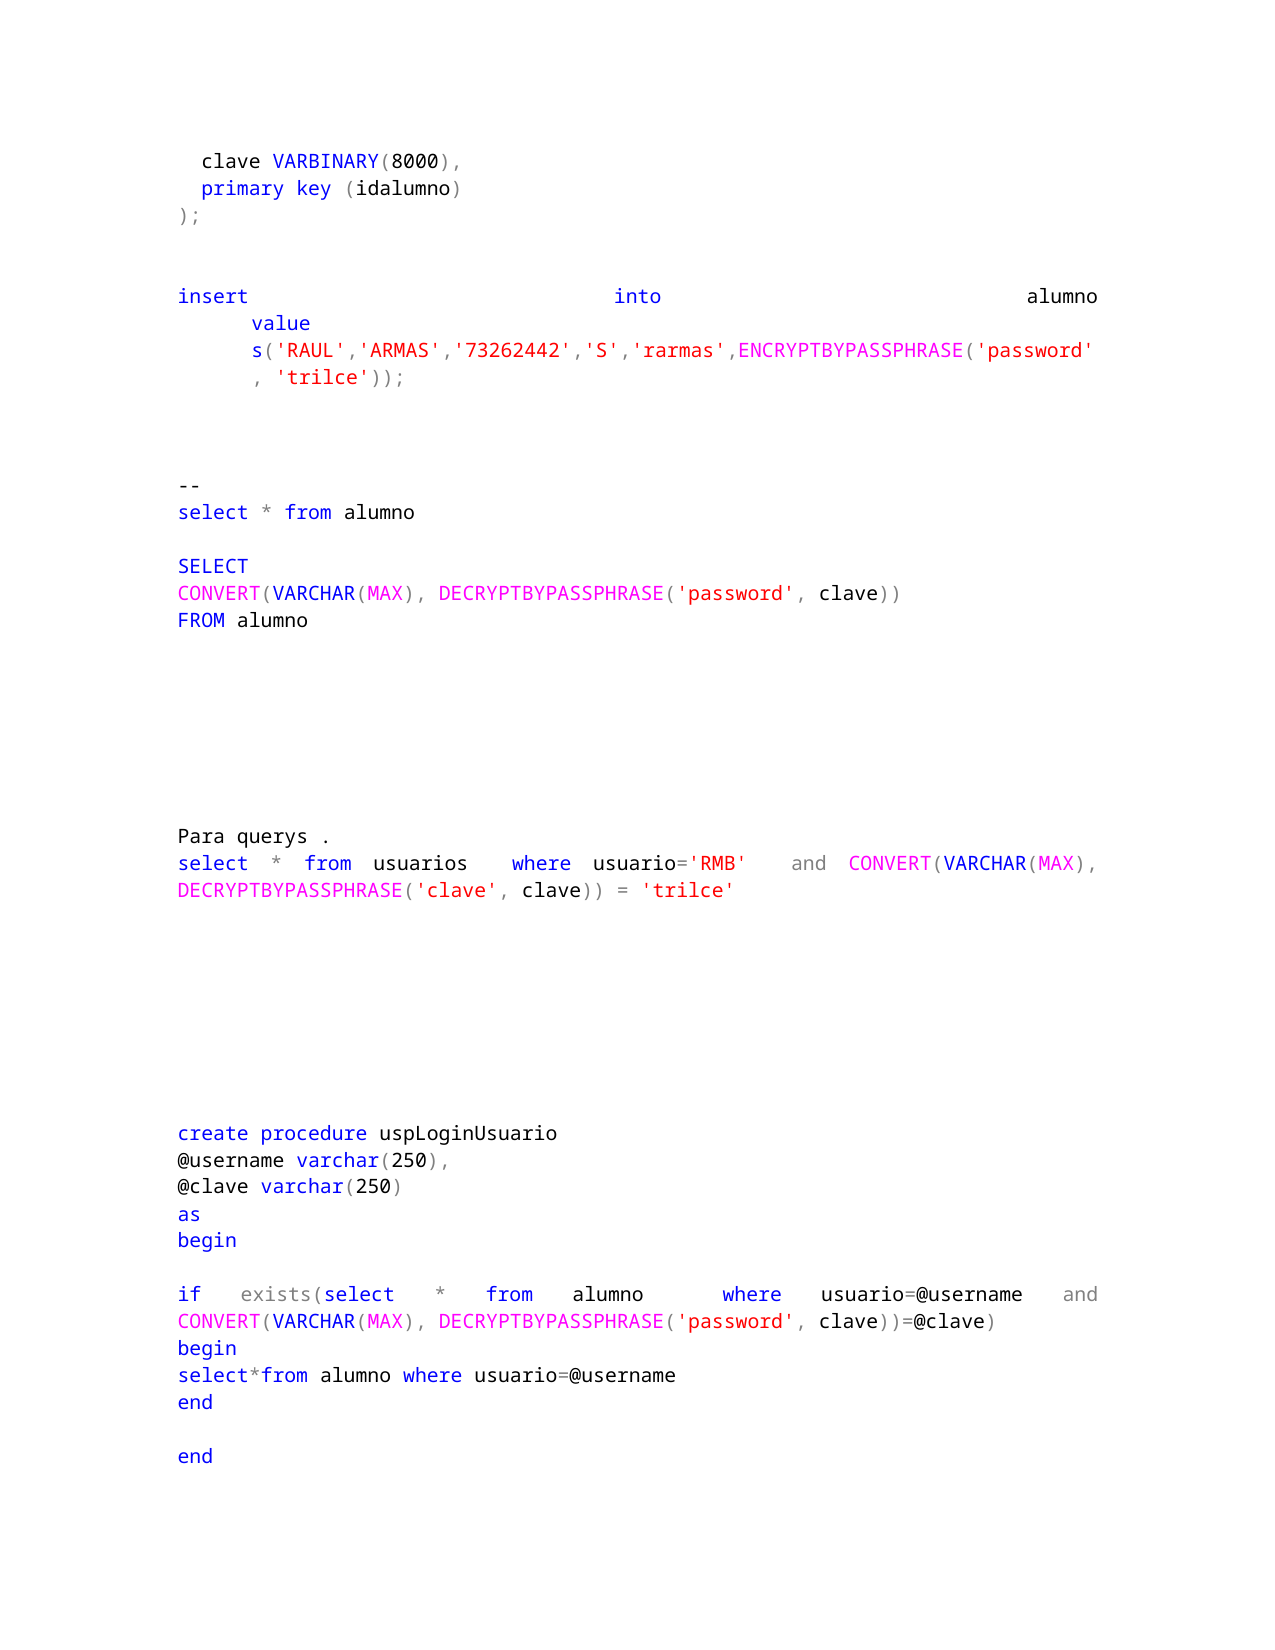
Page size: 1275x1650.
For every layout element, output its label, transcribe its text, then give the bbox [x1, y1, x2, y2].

text @clave varchar(250) [177, 1173, 1098, 1200]
text select*from alumno where usuario=@username [177, 1362, 1098, 1389]
text as [177, 1200, 1098, 1227]
text Para querys . [177, 822, 1098, 849]
text clave VARBINARY(8000), [177, 148, 1098, 174]
text primary key (idalumno) [177, 174, 1098, 202]
text @username varchar(250), [177, 1146, 1098, 1173]
text ); [177, 202, 1098, 228]
text -- [177, 471, 1098, 498]
text select * from alumno [177, 498, 1098, 525]
text create procedure uspLoginUsuario [177, 1119, 1098, 1146]
text if exists(select * from alumno where usuario=@username and CONVERT(VARCHAR(MAX), DECRYPTBYPASSPHRASE('password', clave))=@clave) [177, 1281, 1098, 1335]
text CONVERT(VARCHAR(MAX), DECRYPTBYPASSPHRASE('password', clave)) [177, 579, 1098, 606]
text end [177, 1389, 1098, 1416]
text begin [177, 1227, 1098, 1254]
text insert into alumno values('RAUL','ARMAS','73262442','S','rarmas',ENCRYPTBYPASSPHRASE('password', 'trilce')); [177, 282, 1098, 390]
text begin [177, 1335, 1098, 1362]
text end [177, 1443, 1098, 1469]
text FROM alumno [177, 606, 1098, 633]
text select * from usuarios where usuario='RMB' and CONVERT(VARCHAR(MAX), DECRYPTBYPASSPHRASE('clave', clave)) = 'trilce' [177, 849, 1098, 903]
text SELECT [177, 552, 1098, 579]
